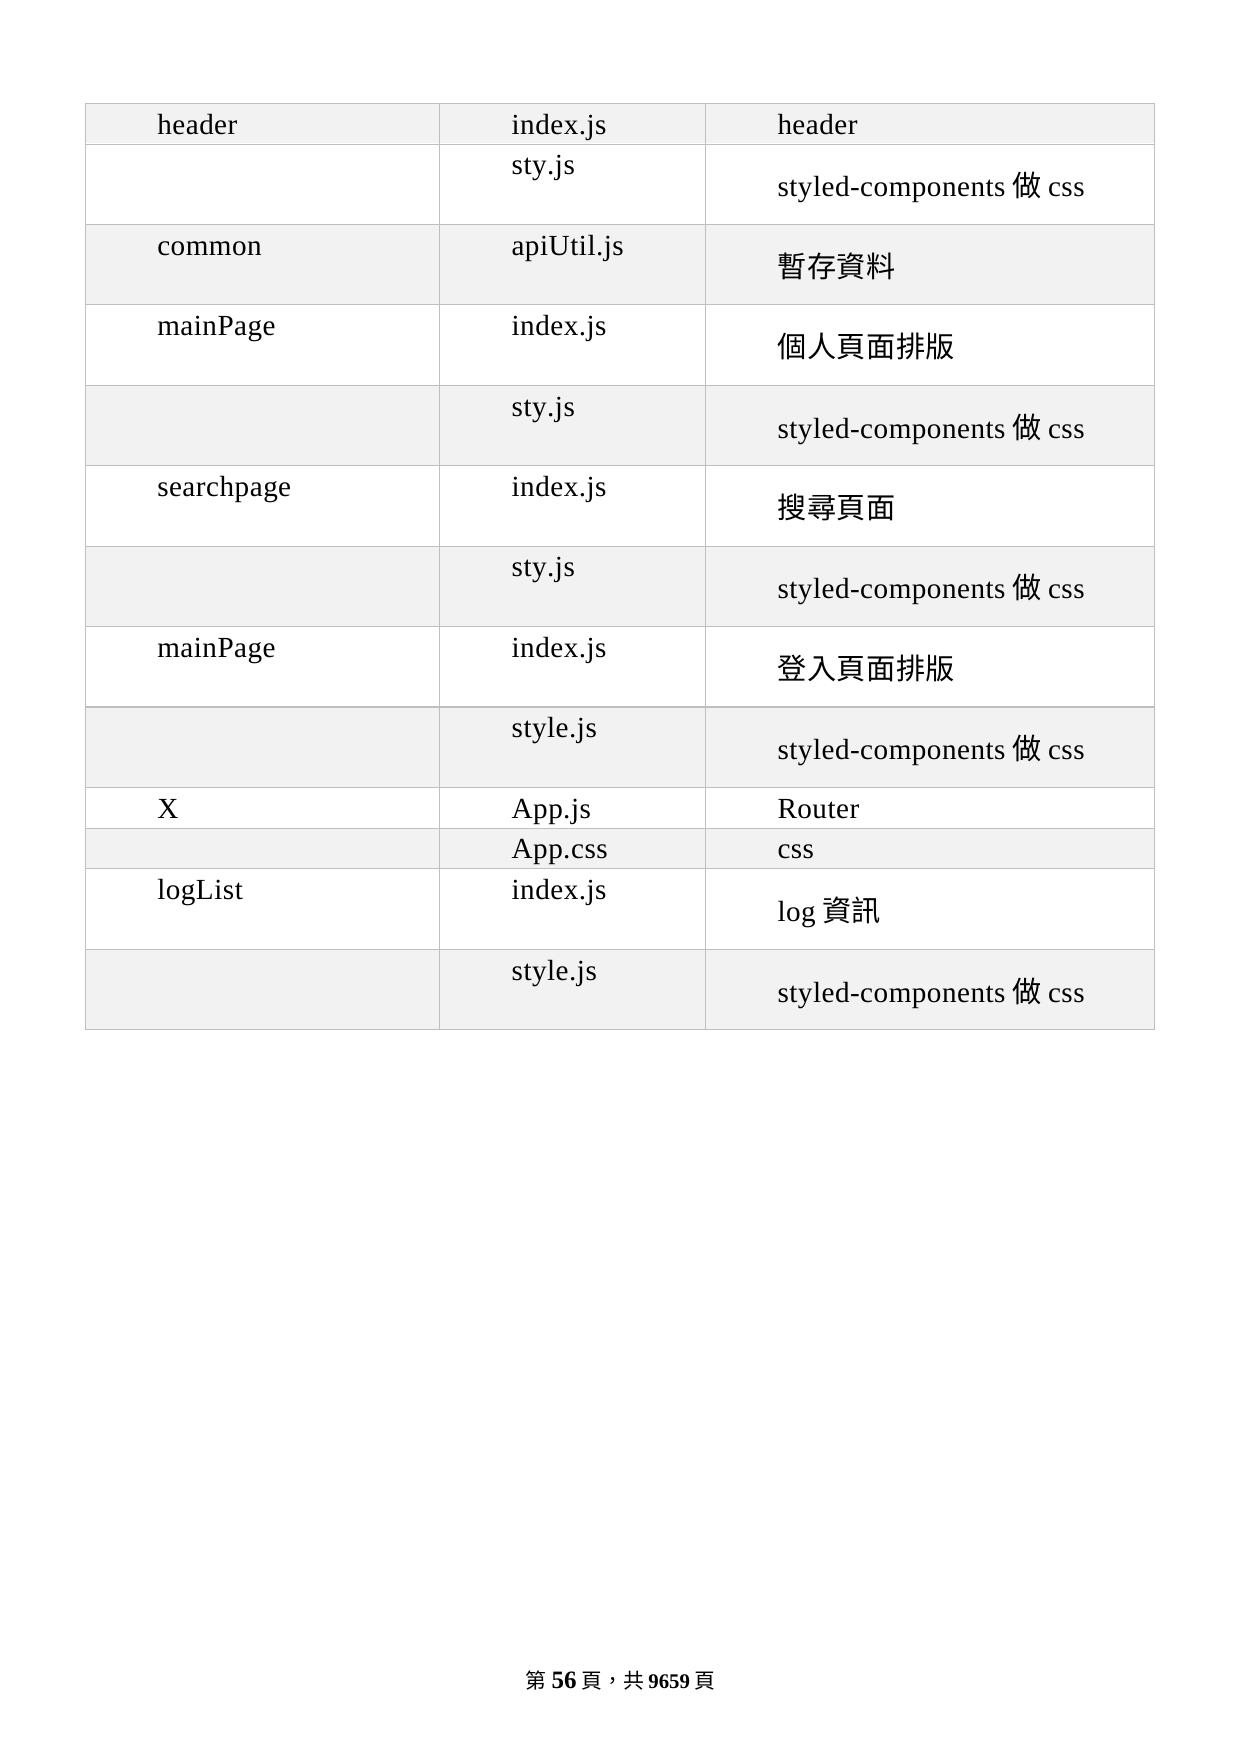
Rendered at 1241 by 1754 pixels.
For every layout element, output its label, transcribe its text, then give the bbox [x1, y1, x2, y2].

table_cell header [706, 104, 1154, 143]
table_cell styled-components做css [706, 708, 1154, 787]
table_cell searchpage [86, 466, 439, 546]
table_cell [86, 708, 439, 787]
table_cell css [706, 829, 1154, 868]
table_cell index.js [440, 869, 705, 949]
table_cell 搜尋頁面 [706, 466, 1154, 546]
table_cell 登入頁面排版 [706, 627, 1154, 706]
table_cell log資訊 [706, 869, 1154, 949]
table_cell apiUtil.js [440, 225, 705, 304]
table_cell logList [86, 869, 439, 949]
table_cell [86, 145, 439, 224]
table_cell index.js [440, 305, 705, 385]
table_cell App.css [440, 829, 705, 868]
table_cell header [86, 104, 439, 143]
table_cell index.js [440, 627, 705, 706]
table_cell sty.js [440, 145, 705, 224]
table_cell [86, 386, 439, 465]
table_cell index.js [440, 466, 705, 546]
table_cell style.js [440, 950, 705, 1029]
table_cell sty.js [440, 547, 705, 626]
table_cell X [86, 788, 439, 827]
table_cell styled-components做css [706, 547, 1154, 626]
table_cell styled-components做css [706, 145, 1154, 224]
table_cell index.js [440, 104, 705, 143]
table_cell App.js [440, 788, 705, 827]
table_cell mainPage [86, 305, 439, 385]
table_cell 暫存資料 [706, 225, 1154, 304]
table_cell [86, 950, 439, 1029]
table_cell Router [706, 788, 1154, 827]
table_cell 個人頁面排版 [706, 305, 1154, 385]
table_cell mainPage [86, 627, 439, 706]
table_cell styled-components做css [706, 950, 1154, 1029]
table_cell common [86, 225, 439, 304]
table_cell style.js [440, 708, 705, 787]
table_cell sty.js [440, 386, 705, 465]
table_cell [86, 829, 439, 868]
table_cell styled-components做css [706, 386, 1154, 465]
table_cell [86, 547, 439, 626]
